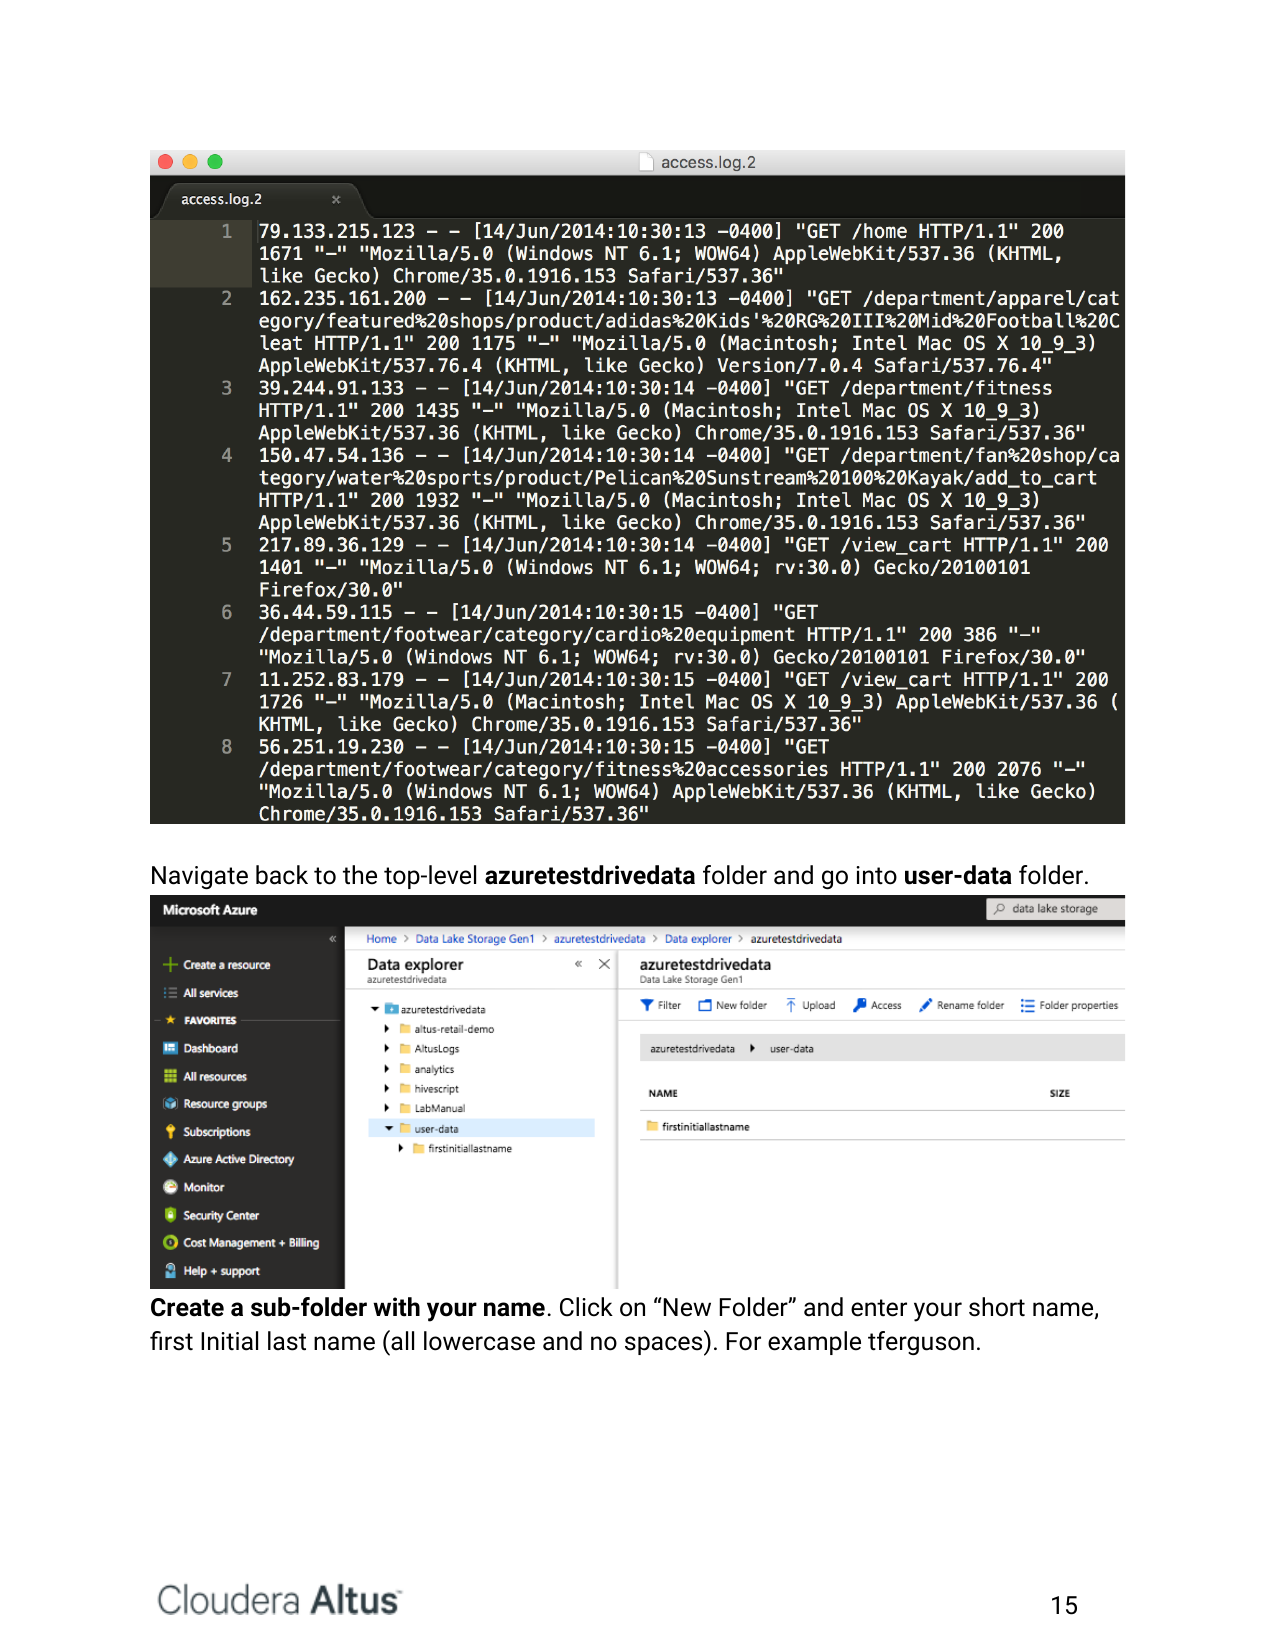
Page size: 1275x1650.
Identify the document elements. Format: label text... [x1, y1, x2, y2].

picture [150, 1578, 413, 1615]
picture [150, 895, 1125, 1289]
text Navigate back to the top-level azuretestdrivedata folder and go into user-data folder. [150, 861, 1125, 891]
picture [150, 150, 1125, 824]
text Create a sub-folder with your name. Click on “New Folder” and enter your short name, first Initial last name (all lowercase and no spaces). For example tferguson. [150, 1293, 1125, 1356]
